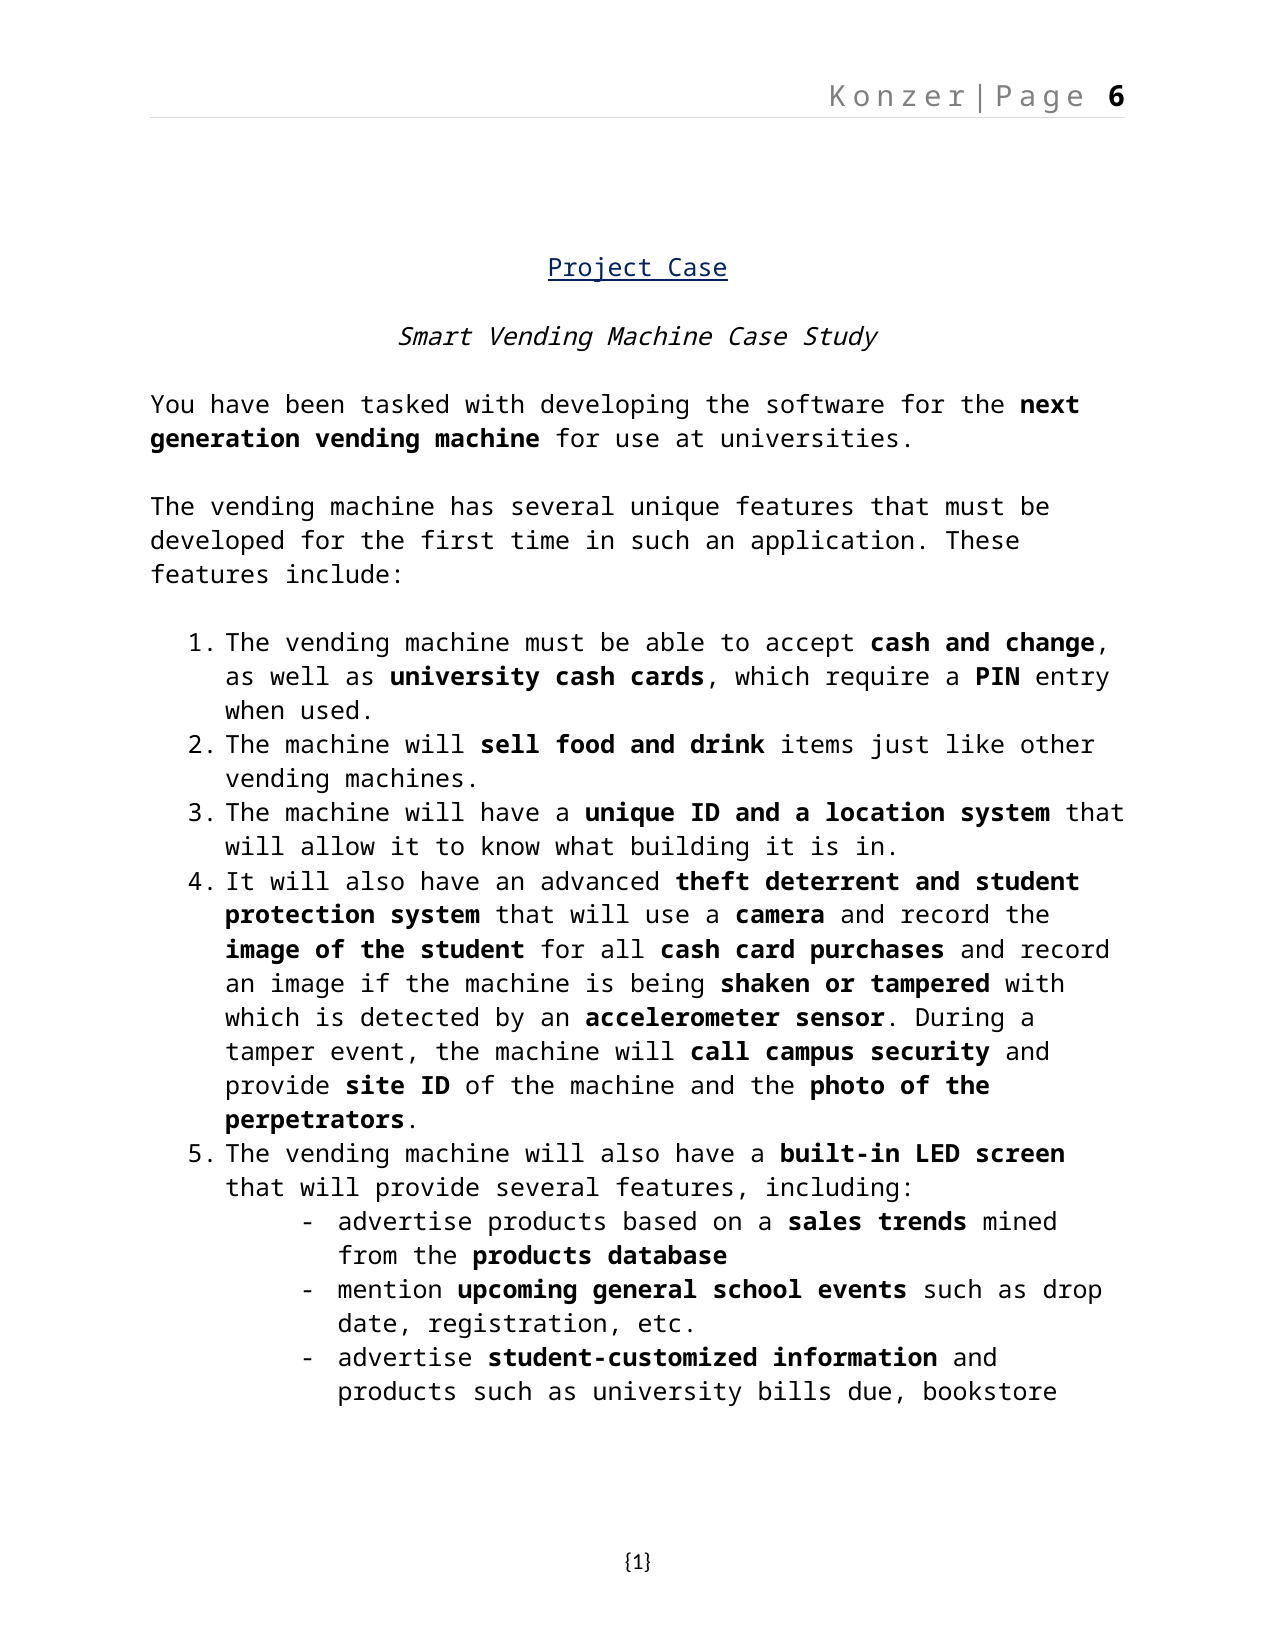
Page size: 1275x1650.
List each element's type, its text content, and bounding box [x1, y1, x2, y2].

text Project Case [150, 250, 1125, 284]
text Smart Vending Machine Case Study [150, 318, 1125, 352]
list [300, 1340, 1125, 1408]
list The vending machine must be able to accept cash and change, as well as university cash cards, which require a PIN entry when used. [187, 625, 1125, 727]
list The machine will have a unique ID and a location system that will allow it to know what building it is in. [187, 795, 1125, 863]
text You have been tasked with developing the software for the next generation vending machine for use at universities. [150, 386, 1125, 454]
list The machine will sell food and drink items just like other vending machines. [187, 727, 1125, 795]
text The vending machine has several unique features that must be developed for the first time in such an application. These features include: [150, 488, 1125, 591]
list It will also have an advanced theft deterrent and student protection system that will use a camera and record the image of the student for all cash card purchases and record an image if the machine is being shaken or tampered with which is detected by an accelerometer sensor. During a tamper event, the machine will call campus security and provide site ID of the machine and the photo of the perpetrators. [187, 863, 1125, 1136]
list mention upcoming general school events such as drop date, registration, etc. [300, 1272, 1125, 1340]
list The vending machine will also have a built-in LED screen that will provide several features, including: [187, 1136, 1125, 1204]
list advertise products based on a sales trends mined from the products database [300, 1204, 1125, 1272]
